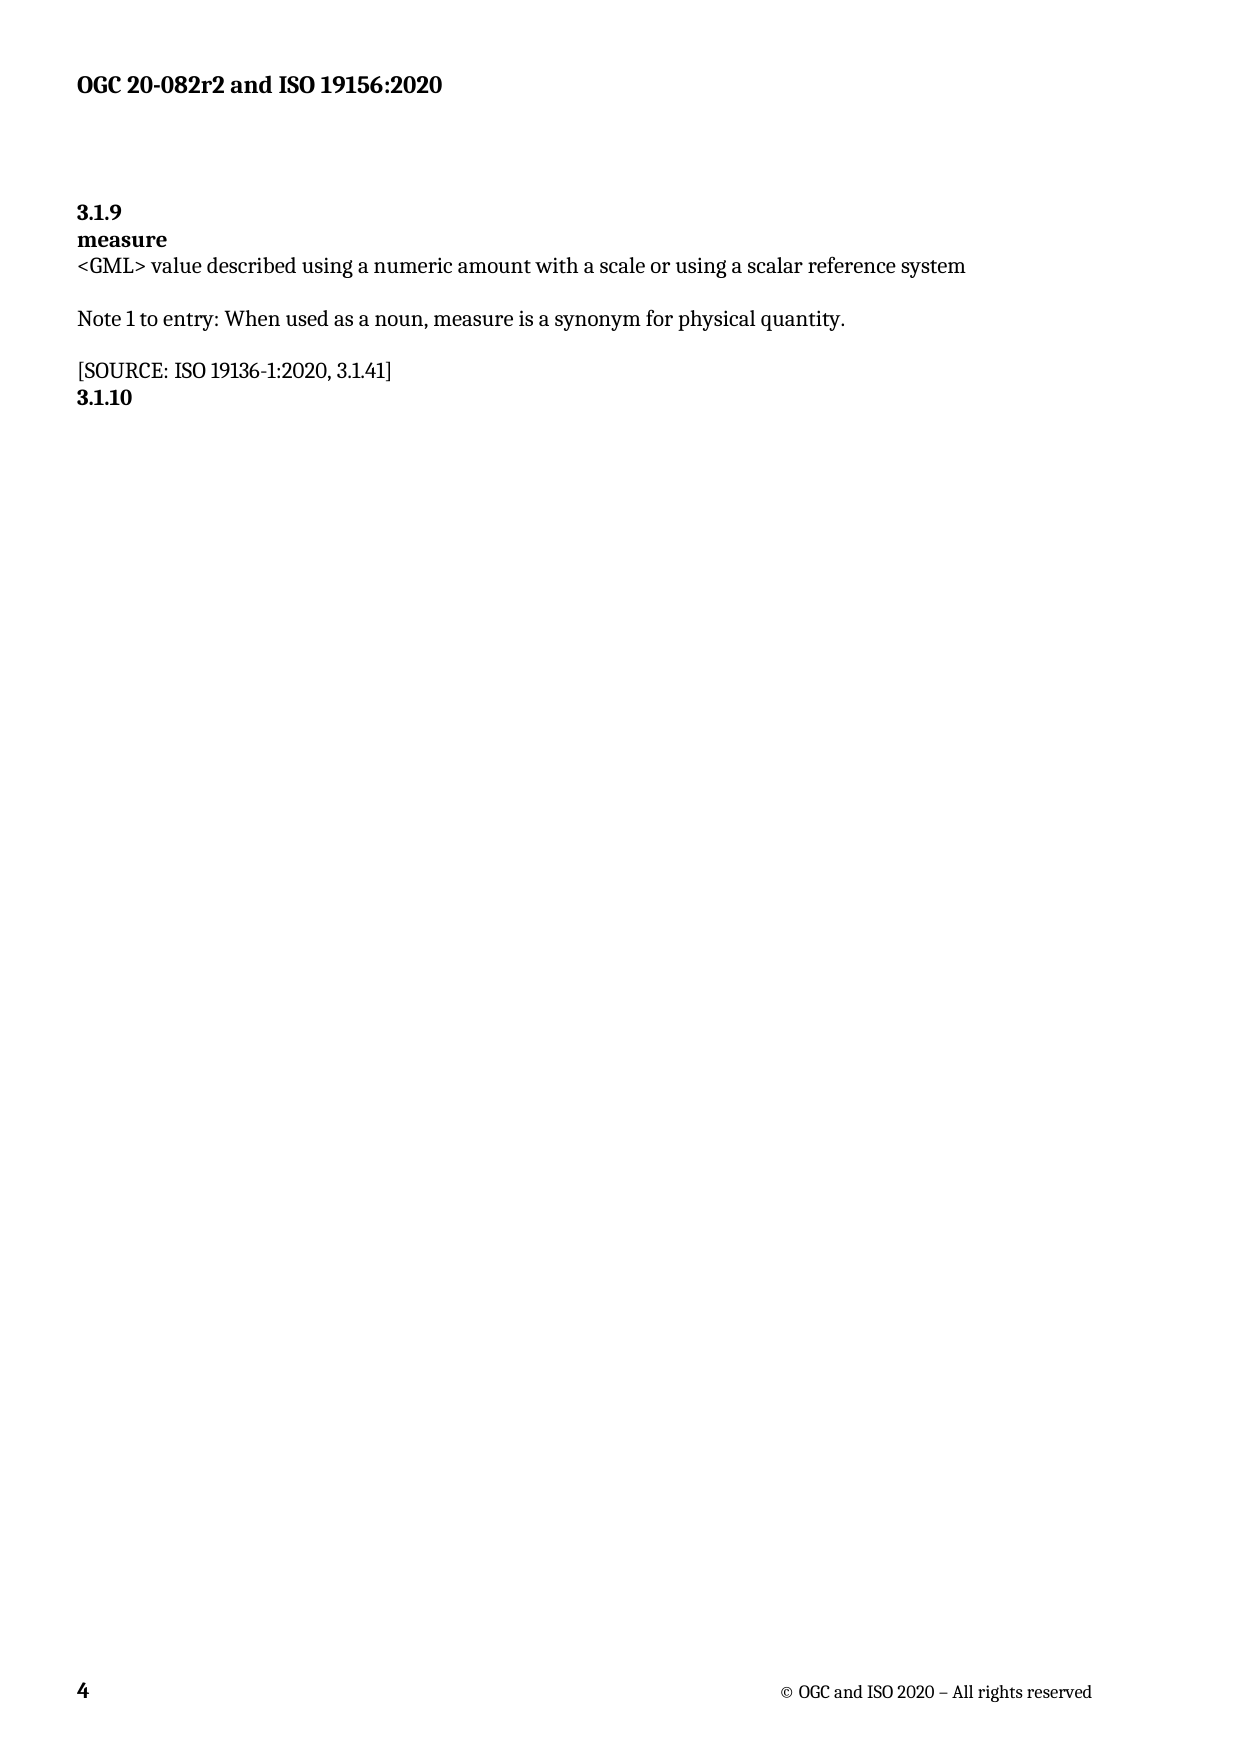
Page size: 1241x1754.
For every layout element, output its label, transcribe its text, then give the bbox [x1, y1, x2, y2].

text 3.10 [77, 385, 1092, 411]
text 3.9 [77, 200, 1092, 227]
text measure [77, 227, 1092, 253]
